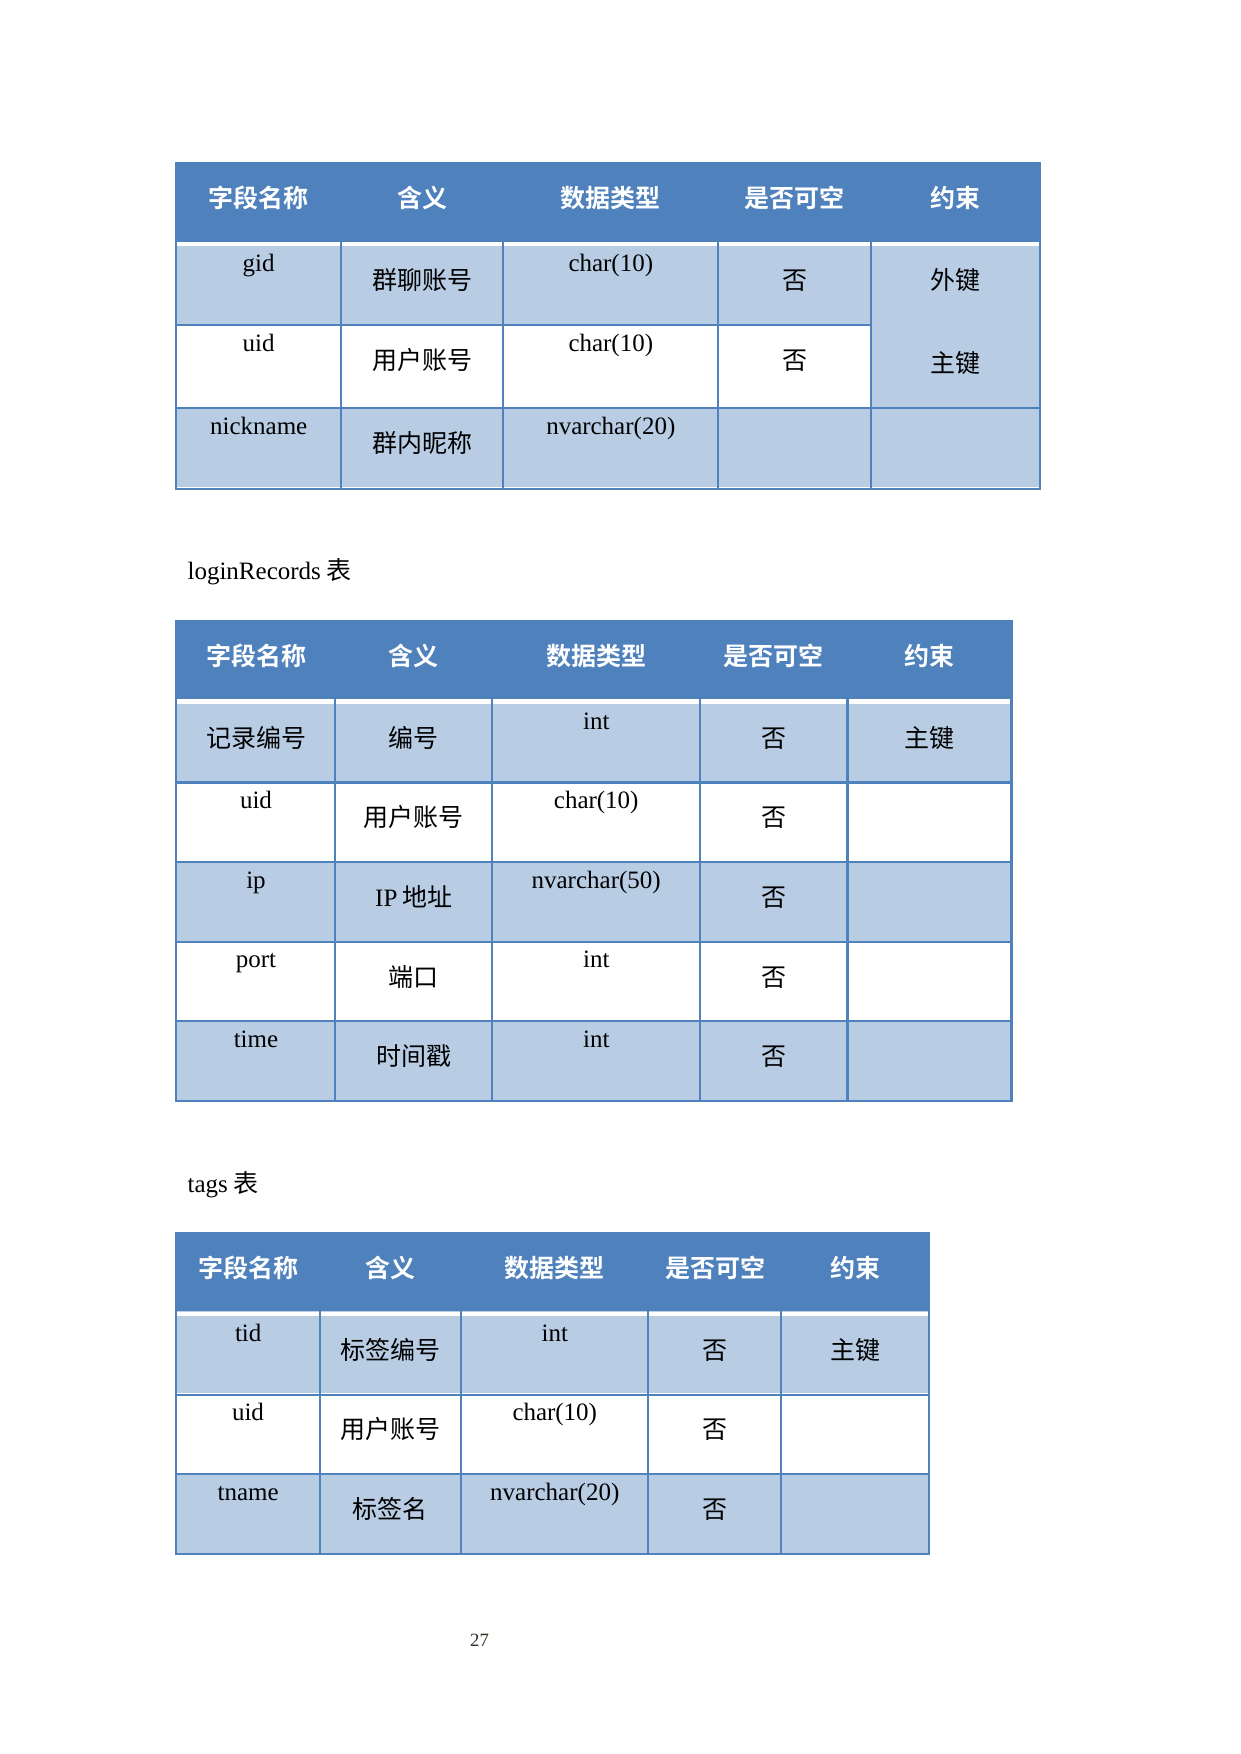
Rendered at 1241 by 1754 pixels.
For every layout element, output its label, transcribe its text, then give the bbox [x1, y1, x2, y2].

table_header 字段名称 [177, 622, 334, 699]
table_cell char(10) [504, 326, 717, 407]
table_cell char(10) [504, 246, 717, 324]
table_cell int [493, 704, 699, 781]
table_cell uid [177, 326, 340, 407]
table_header 是否可空 [719, 164, 870, 242]
table_cell 用户账号 [321, 1396, 460, 1473]
table_cell time [177, 1022, 334, 1100]
table_cell 否 [701, 943, 846, 1020]
table_cell nvarchar(50) [493, 863, 699, 941]
table_cell 用户账号 [342, 326, 502, 407]
table_cell 主键 [849, 704, 1010, 781]
table_header 含义 [321, 1234, 460, 1311]
table_cell 端口 [336, 943, 491, 1020]
table_cell tname [177, 1475, 319, 1553]
table_cell 记录编号 [177, 704, 334, 781]
table_header 是否可空 [701, 622, 846, 699]
table_cell nickname [177, 409, 340, 487]
table_header 含义 [342, 164, 502, 242]
table_cell int [493, 943, 699, 1020]
table_cell nvarchar(20) [504, 409, 717, 487]
table_cell [782, 1396, 928, 1473]
table_header 约束 [782, 1234, 928, 1311]
table_cell char(10) [462, 1396, 647, 1473]
table_cell 否 [701, 784, 846, 861]
table_cell ip [177, 863, 334, 941]
table_cell [849, 1022, 1010, 1100]
table_cell 否 [701, 704, 846, 781]
table_cell port [177, 943, 334, 1020]
table_cell int [493, 1022, 699, 1100]
table_cell int [462, 1316, 647, 1393]
table_cell uid [177, 784, 334, 861]
table_header 字段名称 [177, 1234, 319, 1311]
table_cell [872, 409, 1039, 487]
table_cell 时间戳 [336, 1022, 491, 1100]
table_cell 否 [719, 246, 870, 324]
table_cell 否 [649, 1316, 780, 1393]
table_header 含义 [336, 622, 491, 699]
table_cell [849, 943, 1010, 1020]
table_cell uid [177, 1396, 319, 1473]
table_header 字段名称 [177, 164, 340, 242]
table_cell [849, 863, 1010, 941]
table_header 数据类型 [493, 622, 699, 699]
table_cell [719, 409, 870, 487]
table_header 是否可空 [649, 1234, 780, 1311]
table_cell nvarchar(20) [462, 1475, 647, 1553]
table_cell 标签名 [321, 1475, 460, 1553]
table_header 约束 [849, 622, 1010, 699]
table_cell [849, 784, 1010, 861]
table_cell 群内昵称 [342, 409, 502, 487]
table_cell char(10) [493, 784, 699, 861]
table_cell 否 [649, 1396, 780, 1473]
table_cell 外键 主键 [872, 246, 1039, 407]
table_header 约束 [872, 164, 1039, 242]
table_cell 否 [701, 1022, 846, 1100]
table_cell 否 [701, 863, 846, 941]
table_cell 群聊账号 [342, 246, 502, 324]
table_cell 主键 [782, 1316, 928, 1393]
table_cell 用户账号 [336, 784, 491, 861]
table_cell tid [177, 1316, 319, 1393]
table_cell [782, 1475, 928, 1553]
table_cell 否 [649, 1475, 780, 1553]
table_cell 标签编号 [321, 1316, 460, 1393]
text tags表 [187, 1149, 1053, 1214]
table_header 数据类型 [462, 1234, 647, 1311]
text loginRecords表 [187, 536, 1053, 601]
table_cell gid [177, 246, 340, 324]
table_header 数据类型 [504, 164, 717, 242]
table_cell 否 [719, 326, 870, 407]
table_cell IP地址 [336, 863, 491, 941]
table_cell 编号 [336, 704, 491, 781]
